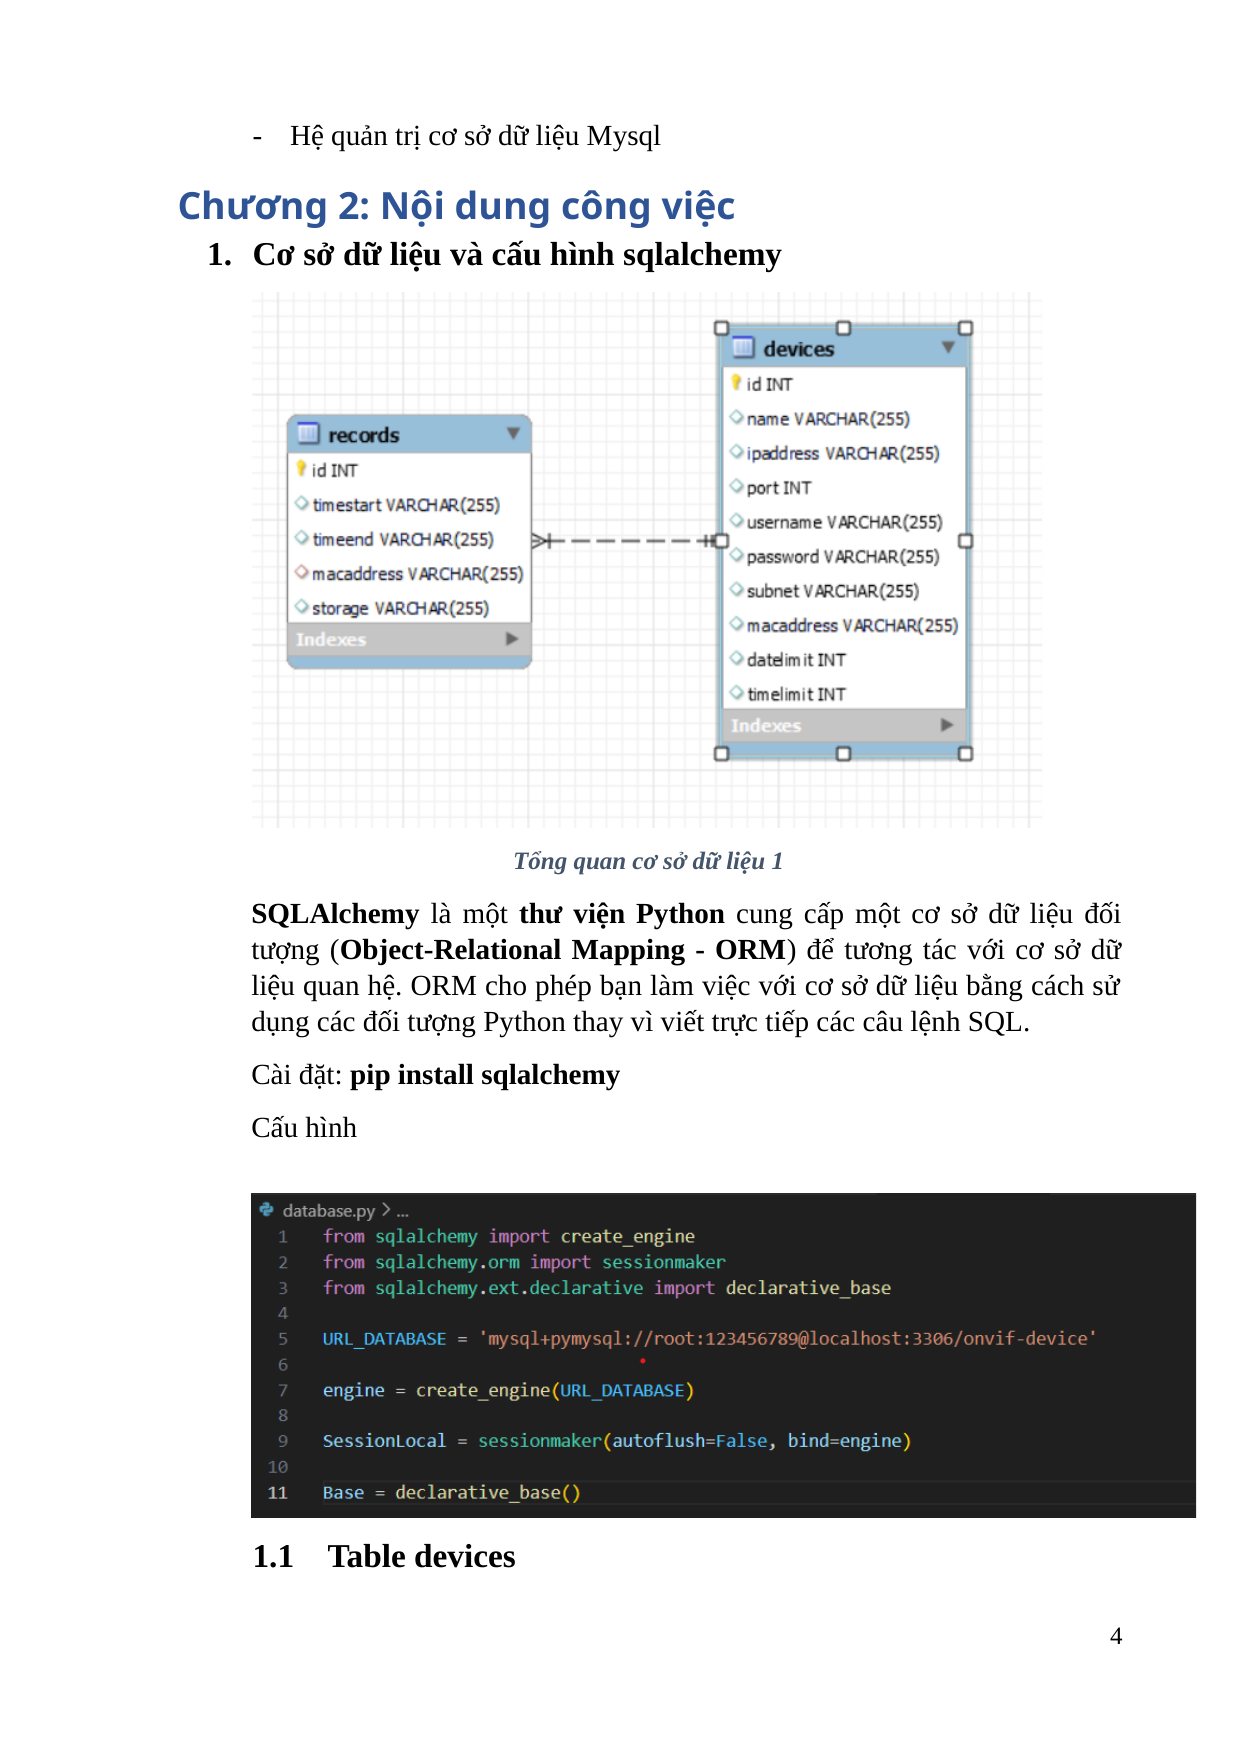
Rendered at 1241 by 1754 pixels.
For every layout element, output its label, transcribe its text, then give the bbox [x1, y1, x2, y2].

text Cài đặt: pip install sqlalchemy [177, 1057, 1122, 1091]
subtitle Chương 2: Nội dung công việc [177, 179, 1122, 230]
text Cấu hình [177, 1110, 1122, 1143]
picture [251, 1193, 1197, 1518]
picture [252, 292, 1043, 828]
text SQLAlchemy là một thư viện Python cung cấp một cơ sở dữ liệu đối tượng (Object-Relational Mapping - ORM) để tương tác với cơ sở dữ liệu quan hệ. ORM cho phép bạn làm việc với cơ sở dữ liệu bằng cách sử dụng các đối tượng Python thay vì viết trực tiếp các câu lệnh SQL. [177, 896, 1122, 1038]
list Table devices [252, 1537, 1122, 1575]
text Tổng quan cơ sở dữ liệu 1 [177, 846, 1122, 875]
list Cơ sở dữ liệu và cấu hình sqlalchemy [207, 234, 1122, 273]
list Hệ quản trị cơ sở dữ liệu Mysql [252, 118, 1122, 152]
